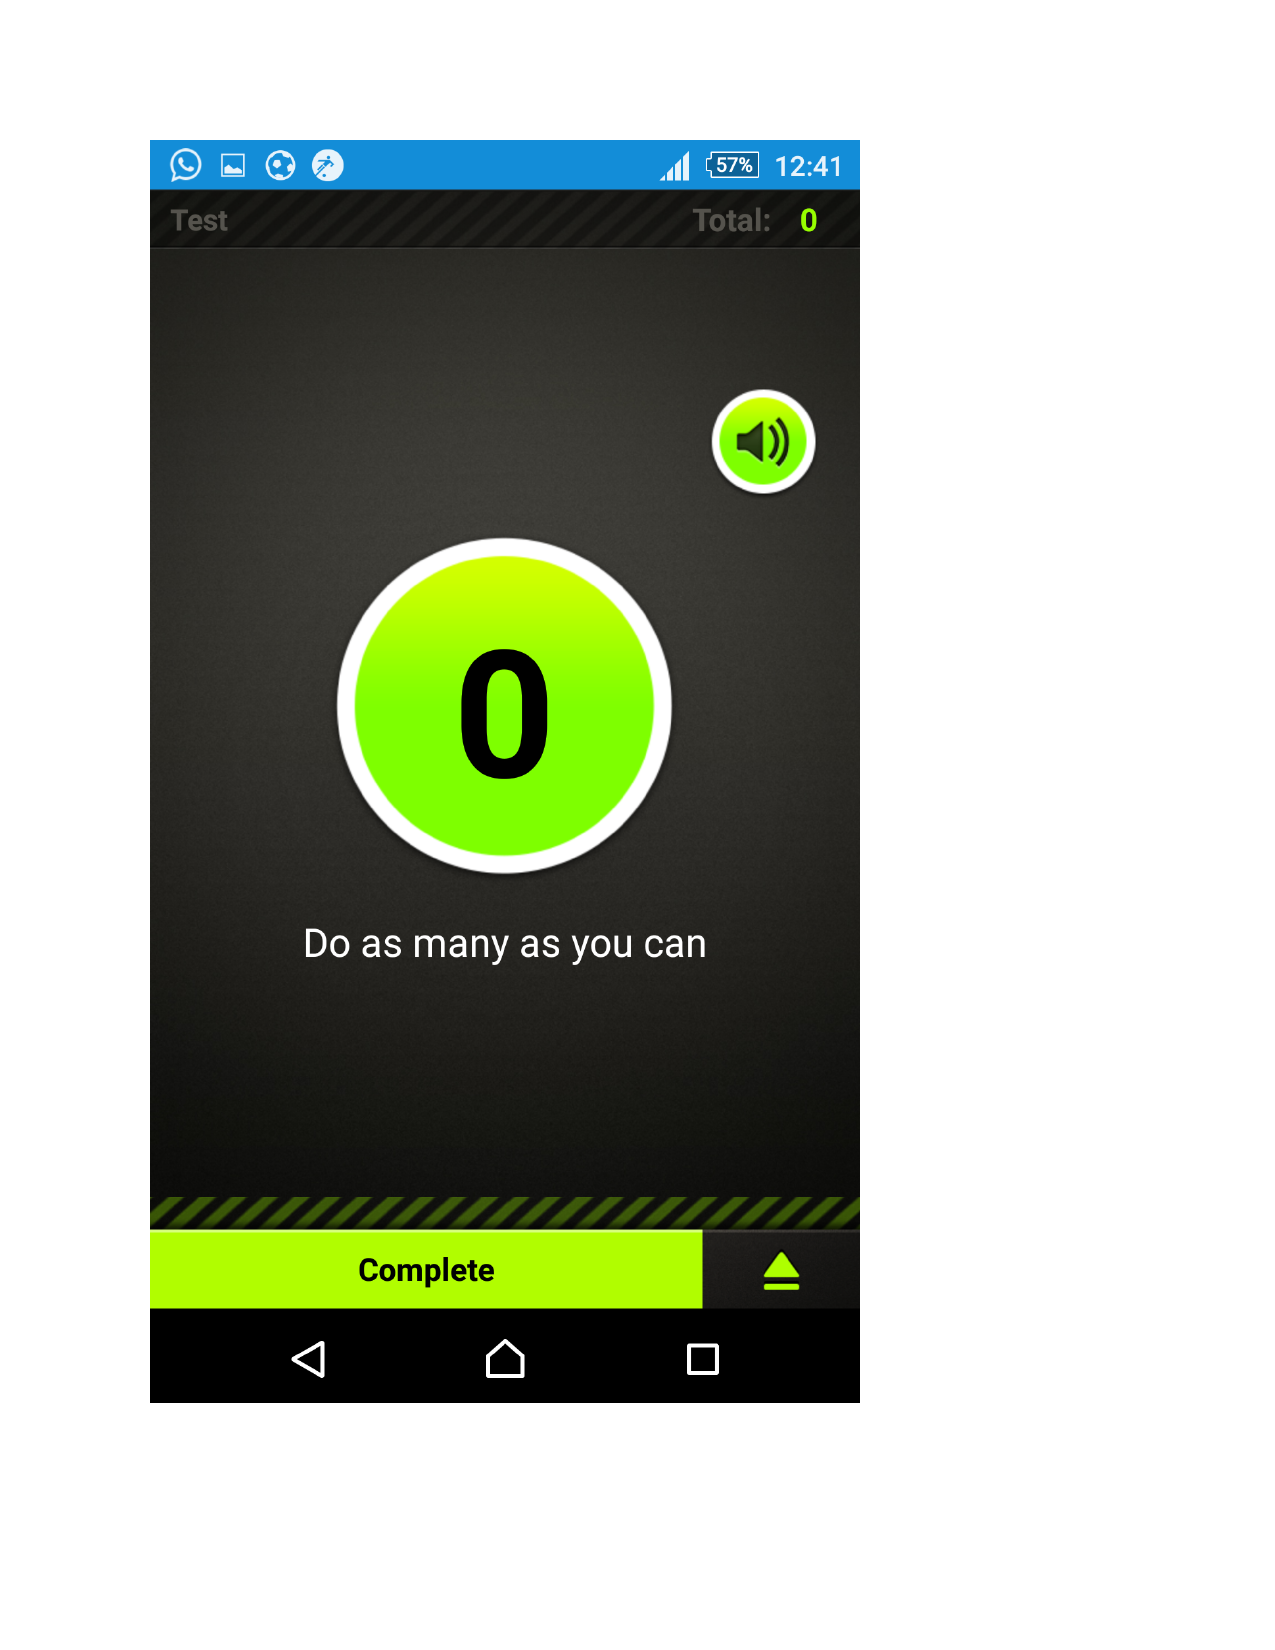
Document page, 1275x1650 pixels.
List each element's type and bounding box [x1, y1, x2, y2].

picture [150, 140, 860, 1403]
